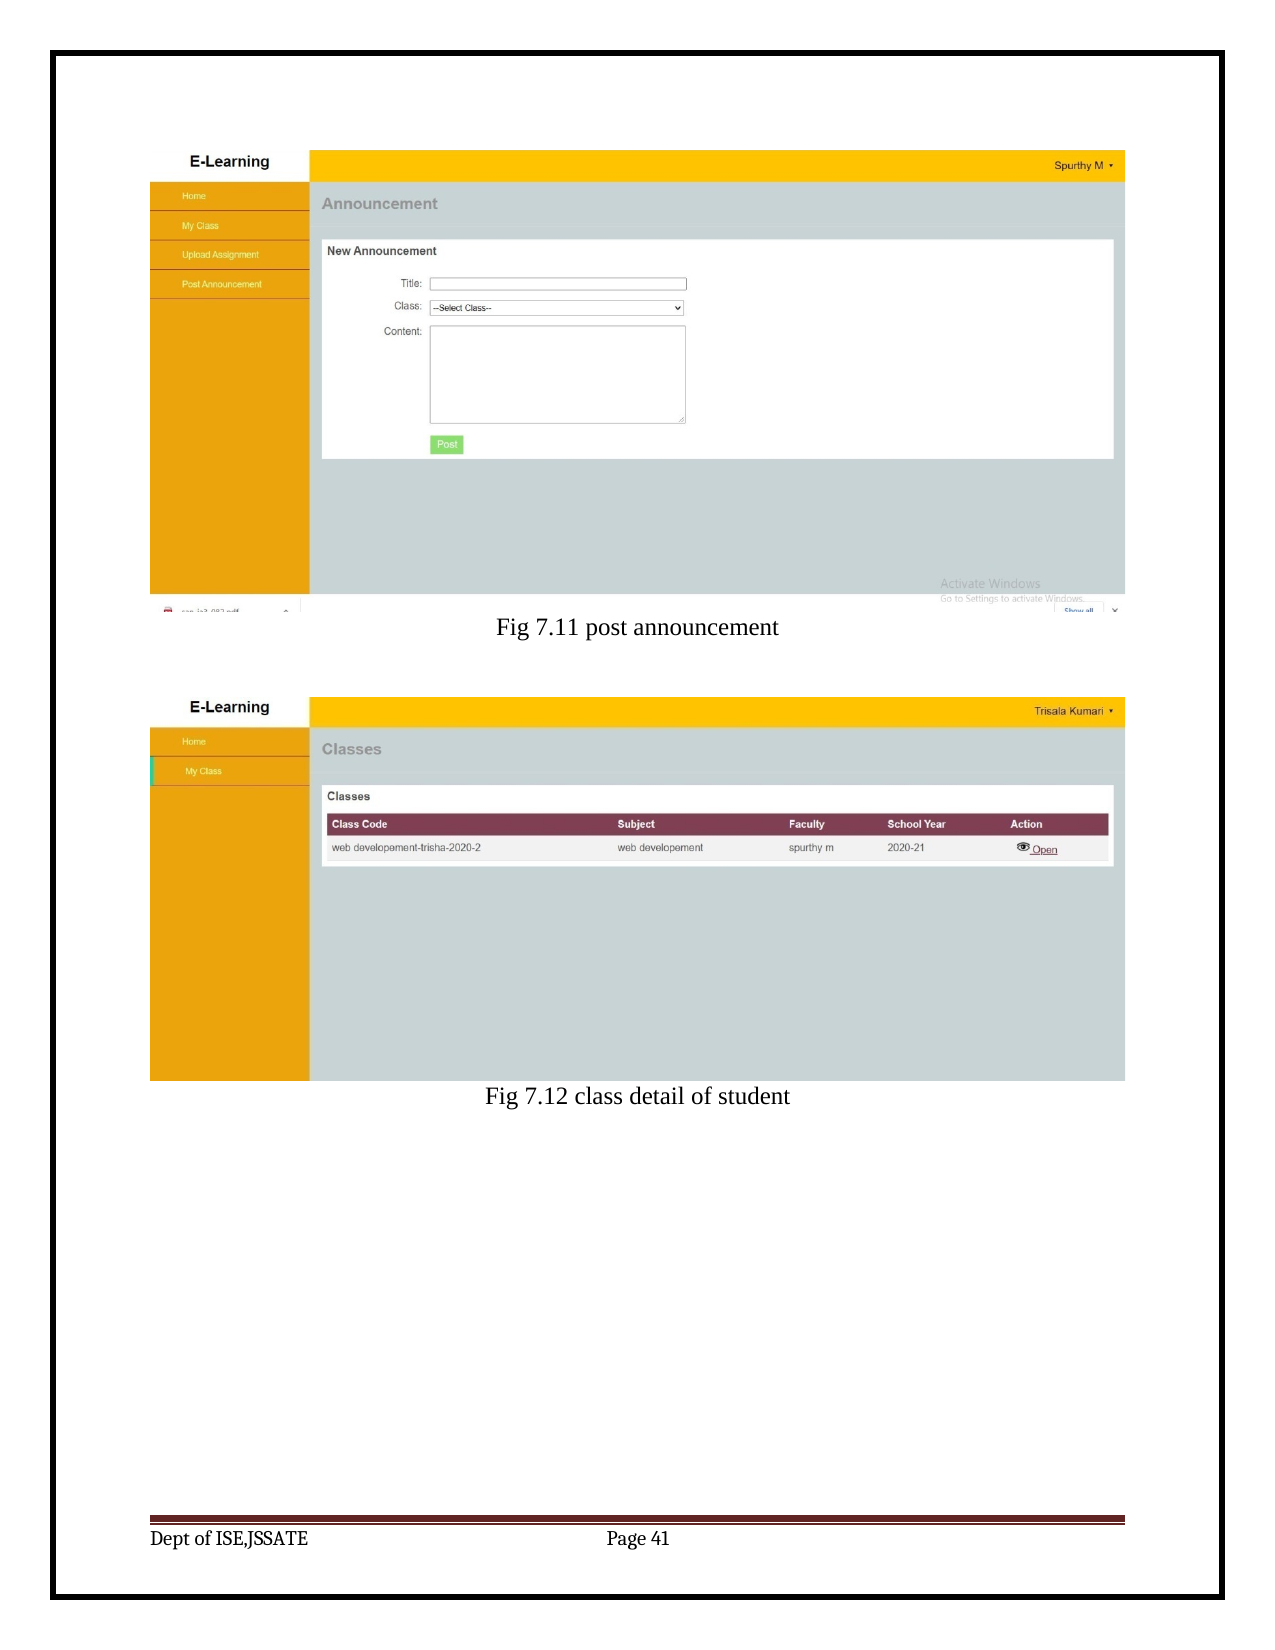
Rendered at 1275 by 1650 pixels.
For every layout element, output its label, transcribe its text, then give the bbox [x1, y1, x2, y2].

picture [150, 150, 1125, 612]
text Fig 7.12 class detail of student [150, 1081, 1125, 1109]
text Fig 7.11 post announcement [150, 612, 1125, 640]
picture [150, 697, 1125, 1081]
